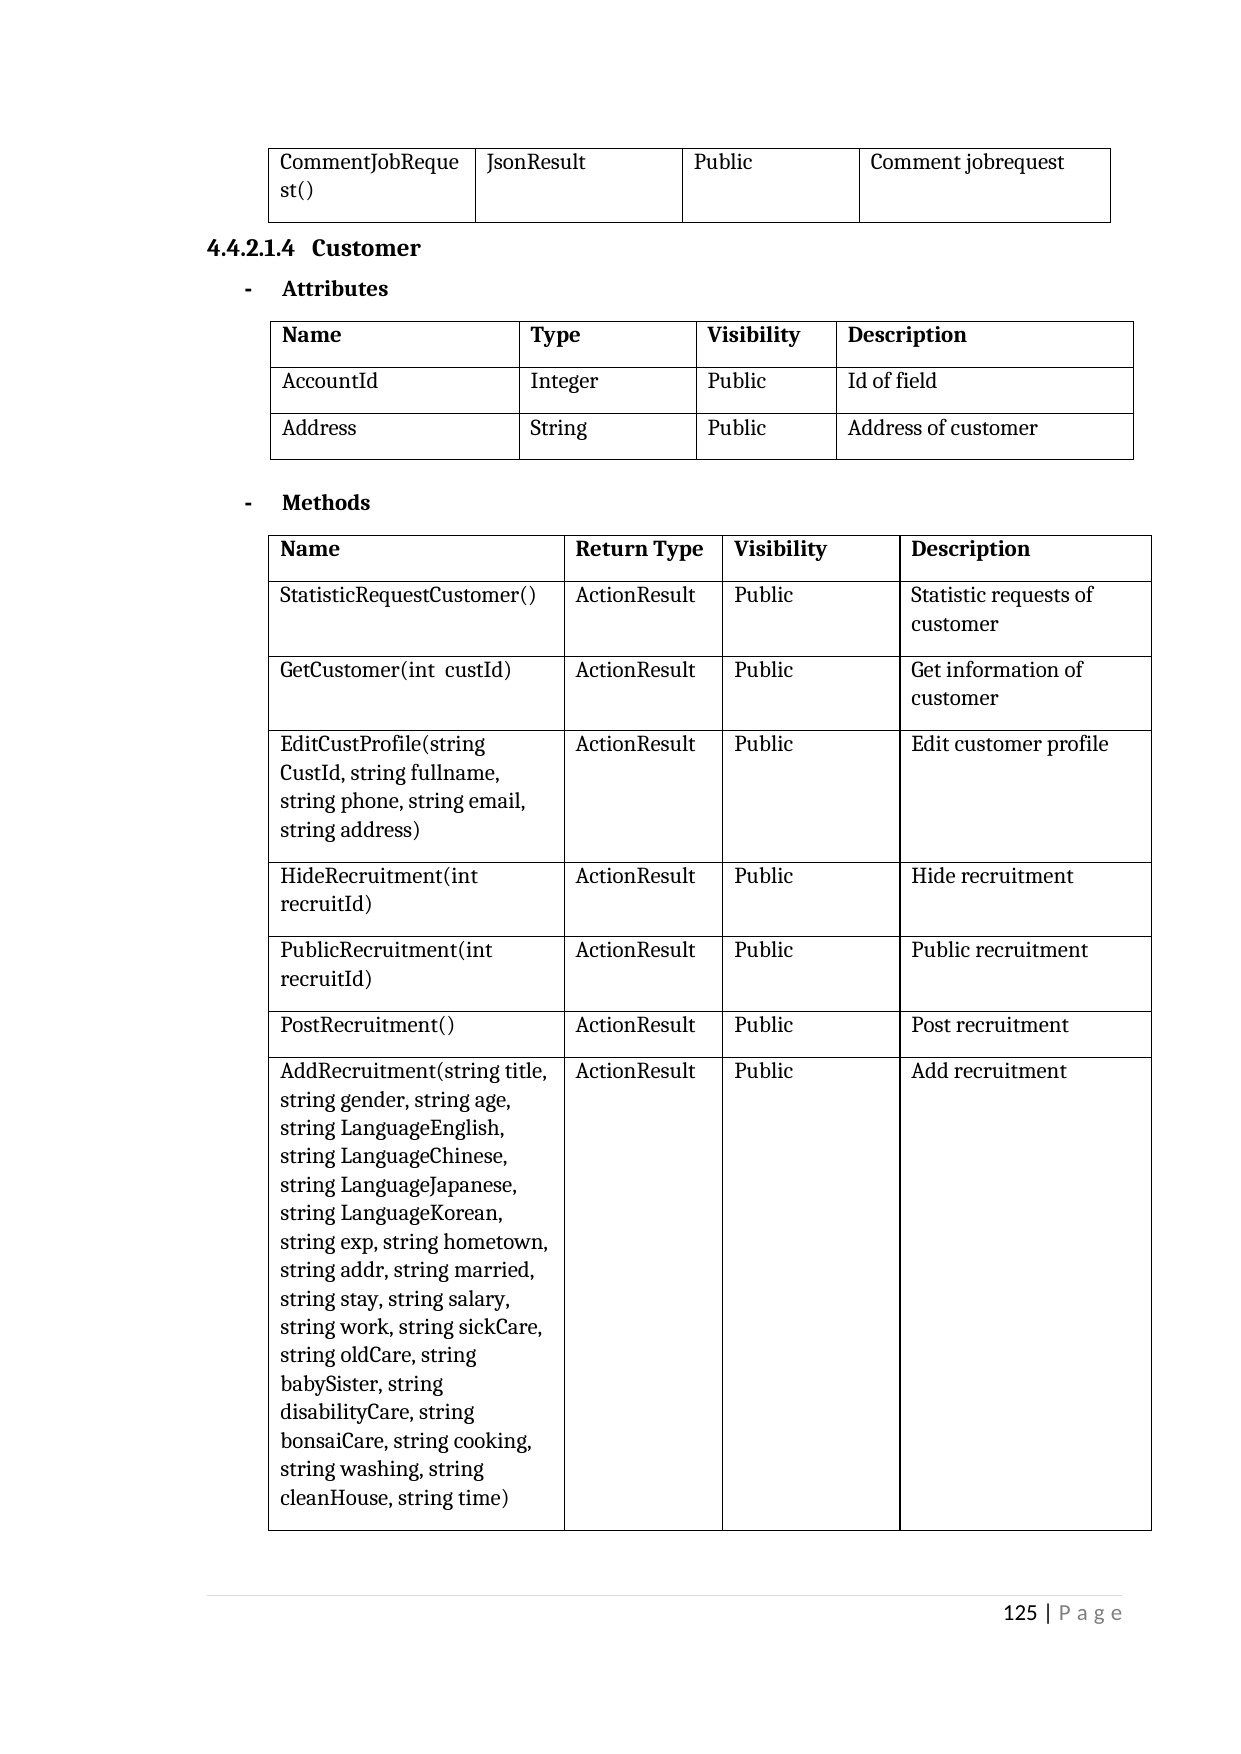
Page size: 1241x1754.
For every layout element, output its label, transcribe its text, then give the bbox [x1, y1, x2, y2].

table_header Visibility [697, 322, 836, 367]
table_cell Post recruitment [901, 1012, 1151, 1057]
table_cell ActionResult [565, 1058, 722, 1529]
table_cell Address [271, 414, 519, 459]
table_cell ActionResult [565, 657, 722, 730]
table_header Description [901, 536, 1151, 581]
table_cell Statistic requests of customer [901, 582, 1151, 656]
table_cell PublicRecruitment(int recruitId) [269, 937, 564, 1011]
table_cell Add recruitment [901, 1058, 1151, 1529]
table_cell Public [723, 1058, 899, 1529]
table_cell ActionResult [565, 863, 722, 936]
table_cell ActionResult [565, 937, 722, 1011]
table_cell Address of customer [837, 414, 1133, 459]
table_cell ActionResult [565, 1012, 722, 1057]
table_cell Public [723, 731, 899, 862]
table_cell Public [723, 657, 899, 730]
table_cell Public [723, 1012, 899, 1057]
table_cell Public [723, 863, 899, 936]
table_cell GetCustomer(int custId) [269, 657, 564, 730]
table_header Description [837, 322, 1133, 367]
table_cell JsonResult [476, 149, 682, 222]
table_cell Public [683, 149, 859, 222]
table_cell Hide recruitment [901, 863, 1151, 936]
list Attributes [244, 275, 1122, 302]
table_cell AccountId [271, 368, 519, 413]
table_cell ActionResult [565, 582, 722, 656]
table_cell HideRecruitment(int recruitId) [269, 863, 564, 936]
table_header Visibility [723, 536, 899, 581]
table_cell Id of field [837, 368, 1133, 413]
table_header Return Type [565, 536, 722, 581]
table_cell Get information of customer [901, 657, 1151, 730]
table_cell Public recruitment [901, 937, 1151, 1011]
table_cell ActionResult [565, 731, 722, 862]
table_cell String [520, 414, 696, 459]
table_cell AddRecruitment(string title, string gender, string age, string LanguageEnglish, string LanguageChinese, string LanguageJapanese, string LanguageKorean, string exp, string hometown, string addr, string married, string stay, string salary, string work, string sickCare, string oldCare, string babySister, string disabilityCare, string bonsaiCare, string cooking, string washing, string cleanHouse, string time) [269, 1058, 564, 1529]
table_cell Public [723, 582, 899, 656]
table_header Name [271, 322, 519, 367]
table_cell StatisticRequestCustomer() [269, 582, 564, 656]
subtitle Customer [207, 234, 1122, 262]
table_cell Integer [520, 368, 696, 413]
list Methods [244, 489, 1122, 516]
table_cell Edit customer profile [901, 731, 1151, 862]
table_cell Comment jobrequest [860, 149, 1110, 222]
table_cell PostRecruitment() [269, 1012, 564, 1057]
table_cell Public [723, 937, 899, 1011]
table_cell CommentJobRequest() [269, 149, 475, 222]
table_header Name [269, 536, 564, 581]
table_cell Public [697, 414, 836, 459]
table_cell EditCustProfile(string CustId, string fullname, string phone, string email, string address) [269, 731, 564, 862]
table_cell Public [697, 368, 836, 413]
table_header Type [520, 322, 696, 367]
